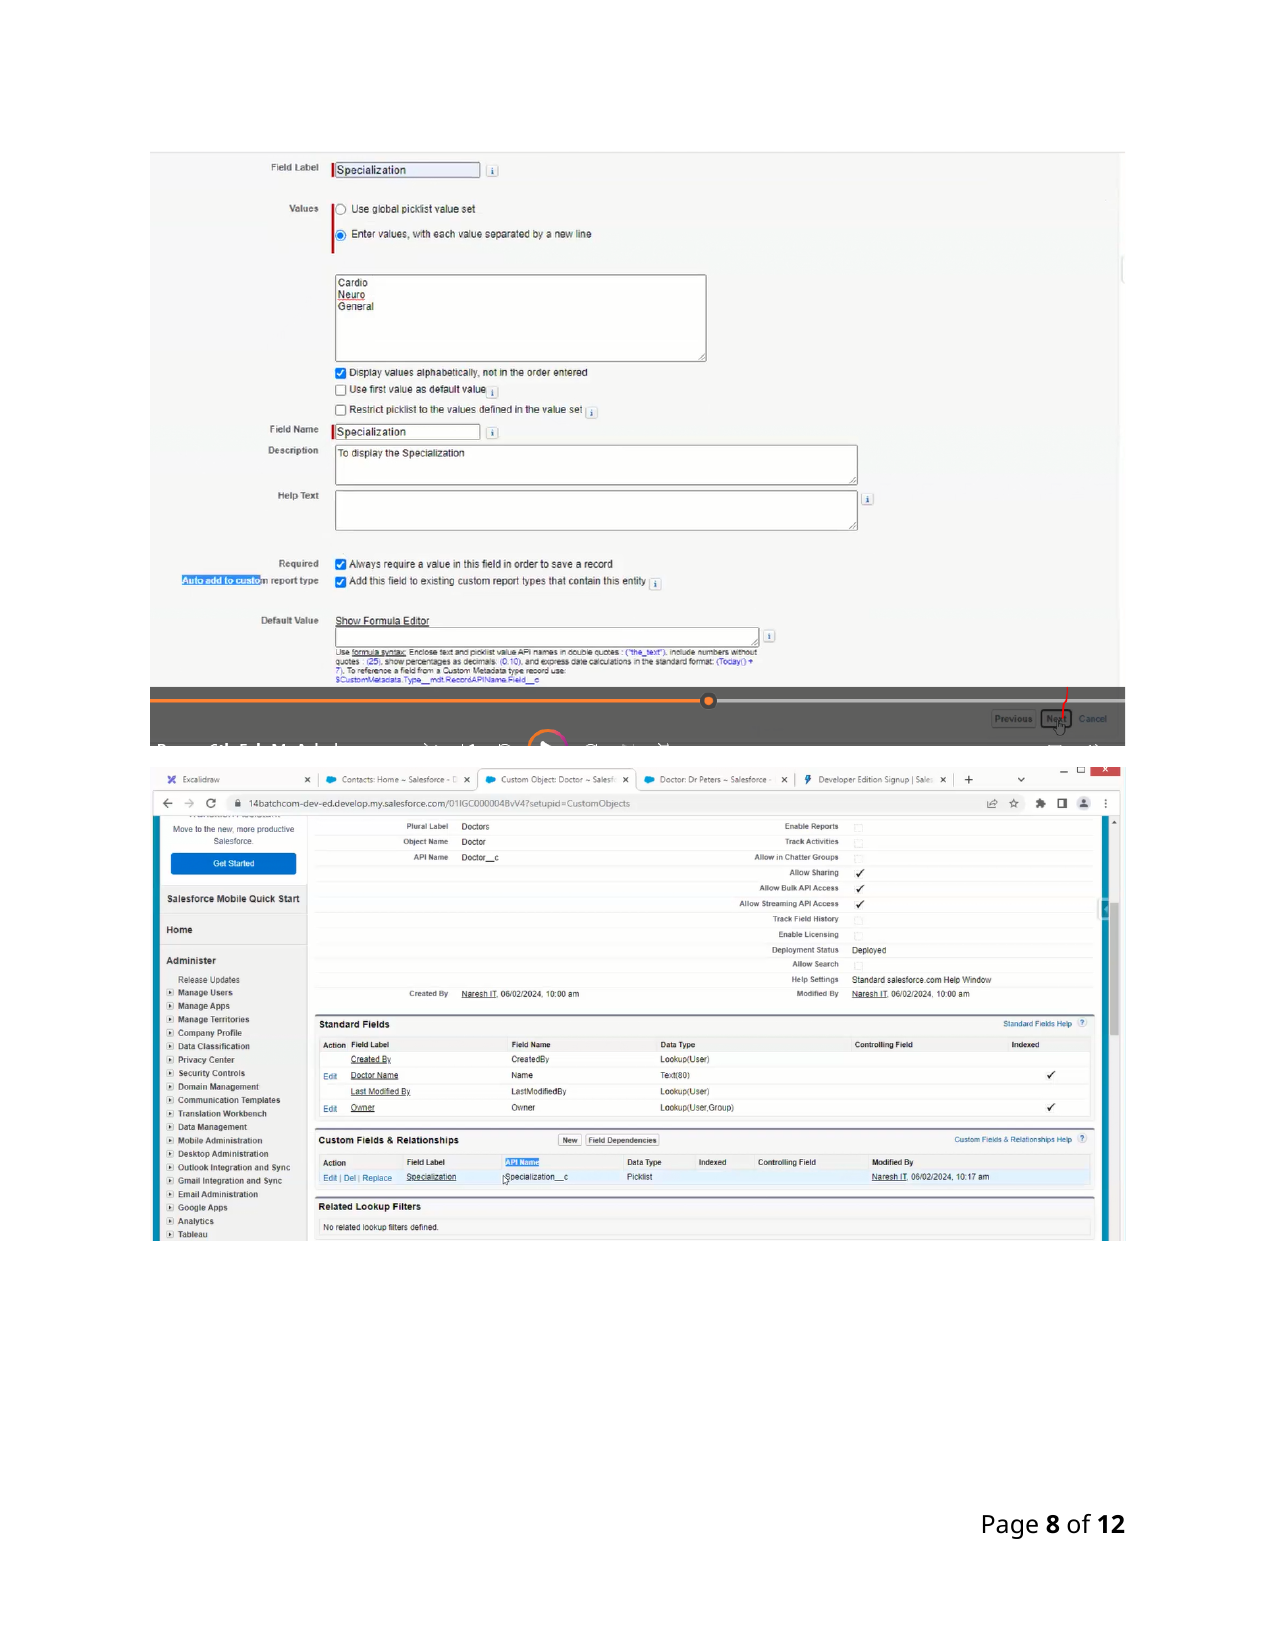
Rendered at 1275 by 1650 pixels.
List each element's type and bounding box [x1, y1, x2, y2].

picture [150, 150, 1125, 746]
picture [150, 767, 1125, 1241]
